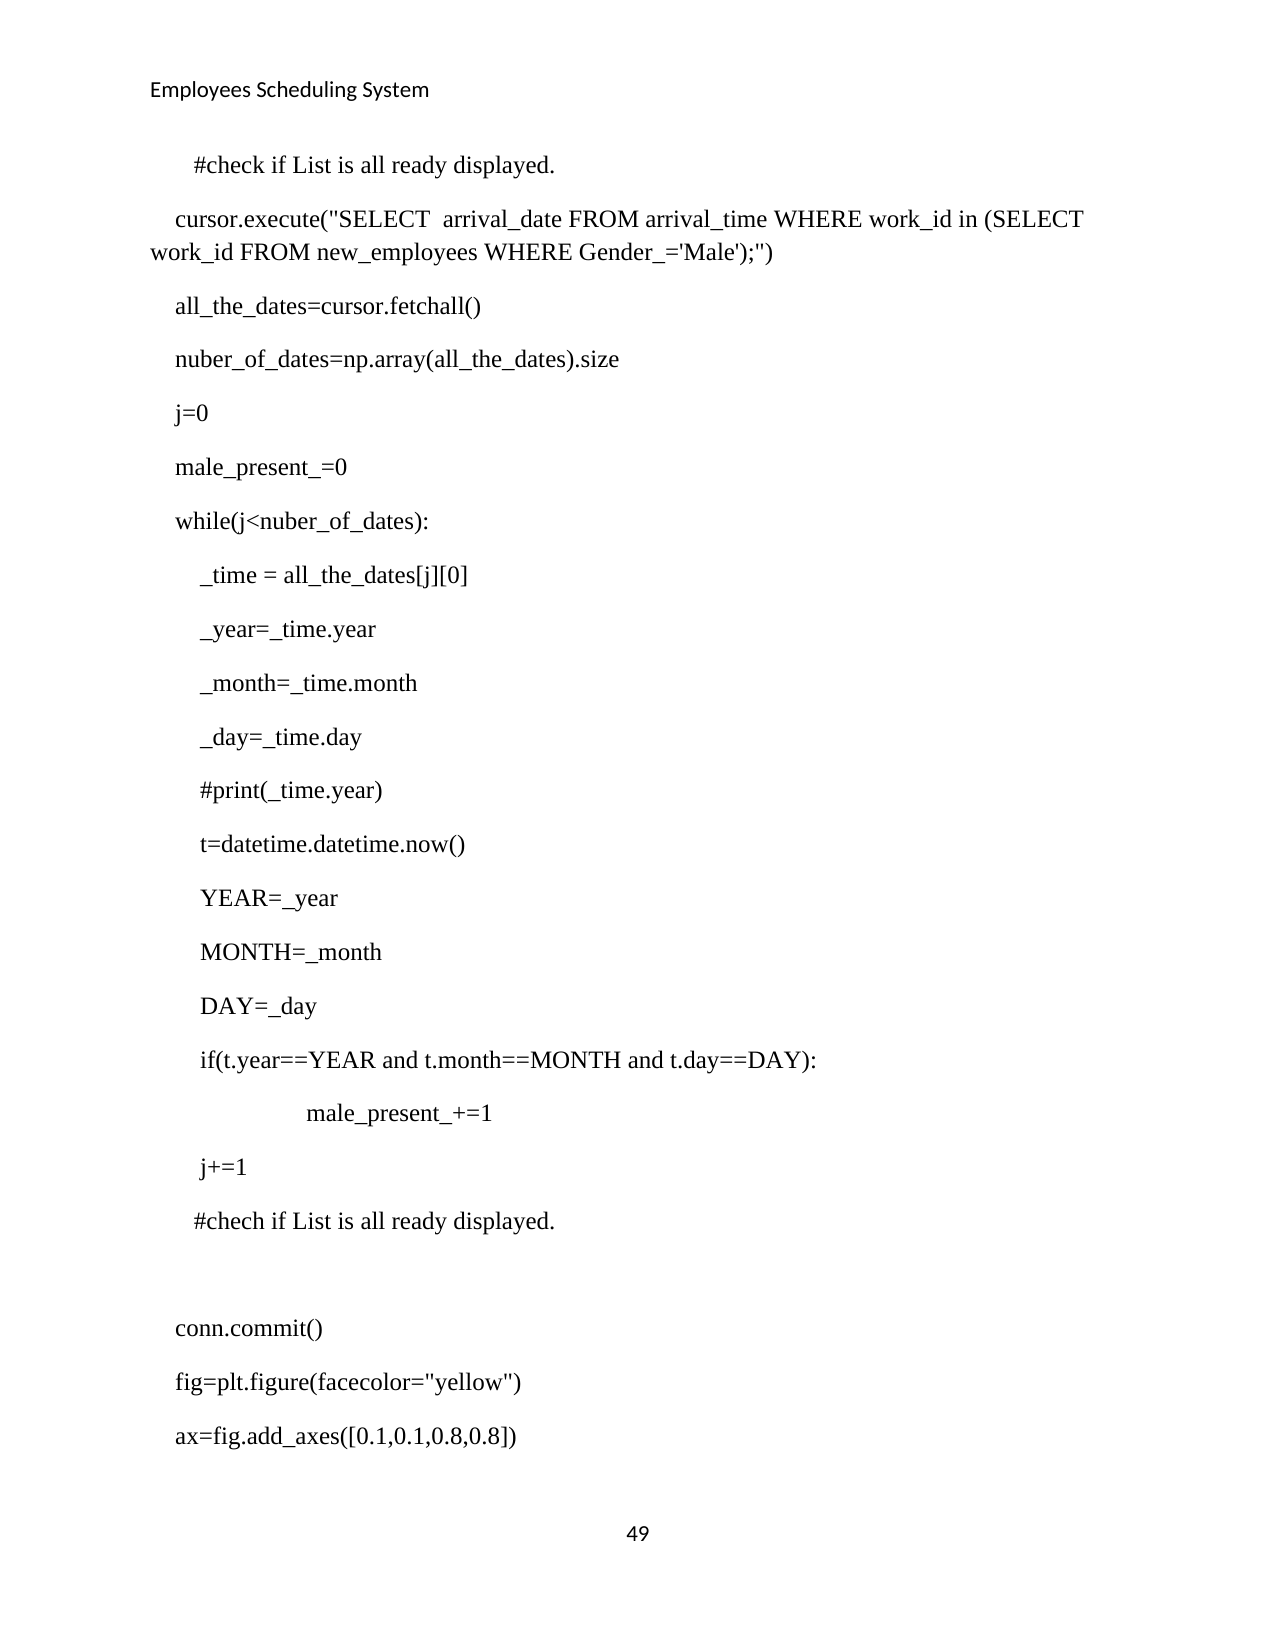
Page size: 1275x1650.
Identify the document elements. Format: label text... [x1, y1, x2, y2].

text nuber_of_dates=np.array(all_the_dates).size [150, 344, 1125, 373]
text MONTH=_month [150, 937, 1125, 966]
text conn.commit() [150, 1313, 1125, 1342]
text j+=1 [150, 1152, 1125, 1181]
text if(t.year==YEAR and t.month==MONTH and t.day==DAY): [150, 1045, 1125, 1073]
text male_present_+=1 [150, 1098, 1125, 1127]
text _year=_time.year [150, 614, 1125, 643]
text YEAR=_year [150, 883, 1125, 912]
text #check if List is all ready displayed. [150, 150, 1125, 179]
text _day=_time.day [150, 722, 1125, 750]
text cursor.execute("SELECT arrival_date FROM arrival_time WHERE work_id in (SELECT work_id FROM new_employees WHERE Gender_='Male');") [150, 204, 1125, 266]
text t=datetime.datetime.now() [150, 829, 1125, 858]
text _time = all_the_dates[j][0] [150, 560, 1125, 589]
text #chech if List is all ready displayed. [150, 1206, 1125, 1235]
text _month=_time.month [150, 668, 1125, 696]
text while(j<nuber_of_dates): [150, 506, 1125, 535]
text all_the_dates=cursor.fetchall() [150, 291, 1125, 319]
text ax=fig.add_axes([0.1,0.1,0.8,0.8]) [150, 1421, 1125, 1449]
text male_present_=0 [150, 452, 1125, 481]
text fig=plt.figure(facecolor="yellow") [150, 1367, 1125, 1396]
text DAY=_day [150, 991, 1125, 1019]
text #print(_time.year) [150, 775, 1125, 804]
text j=0 [150, 398, 1125, 427]
